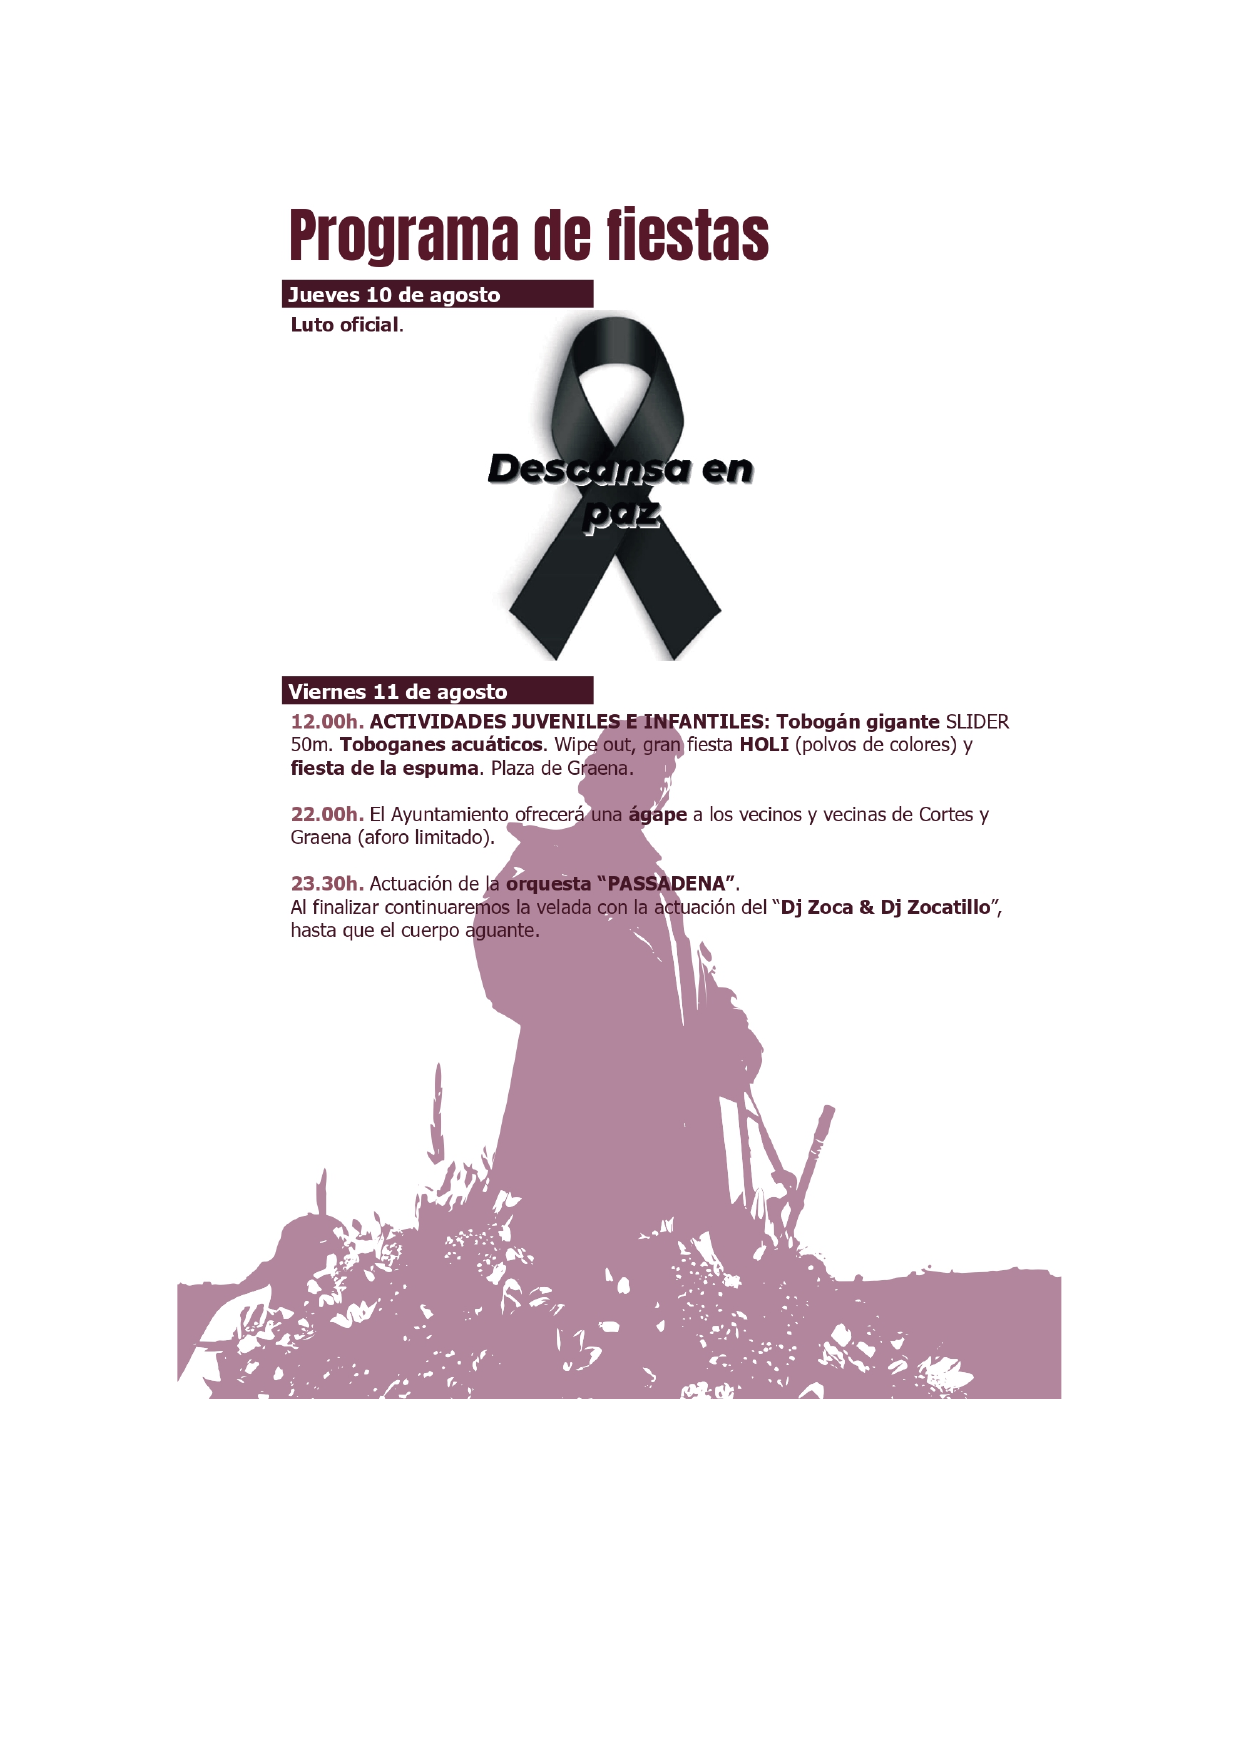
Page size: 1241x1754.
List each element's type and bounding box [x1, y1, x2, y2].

picture [177, 147, 1062, 1399]
